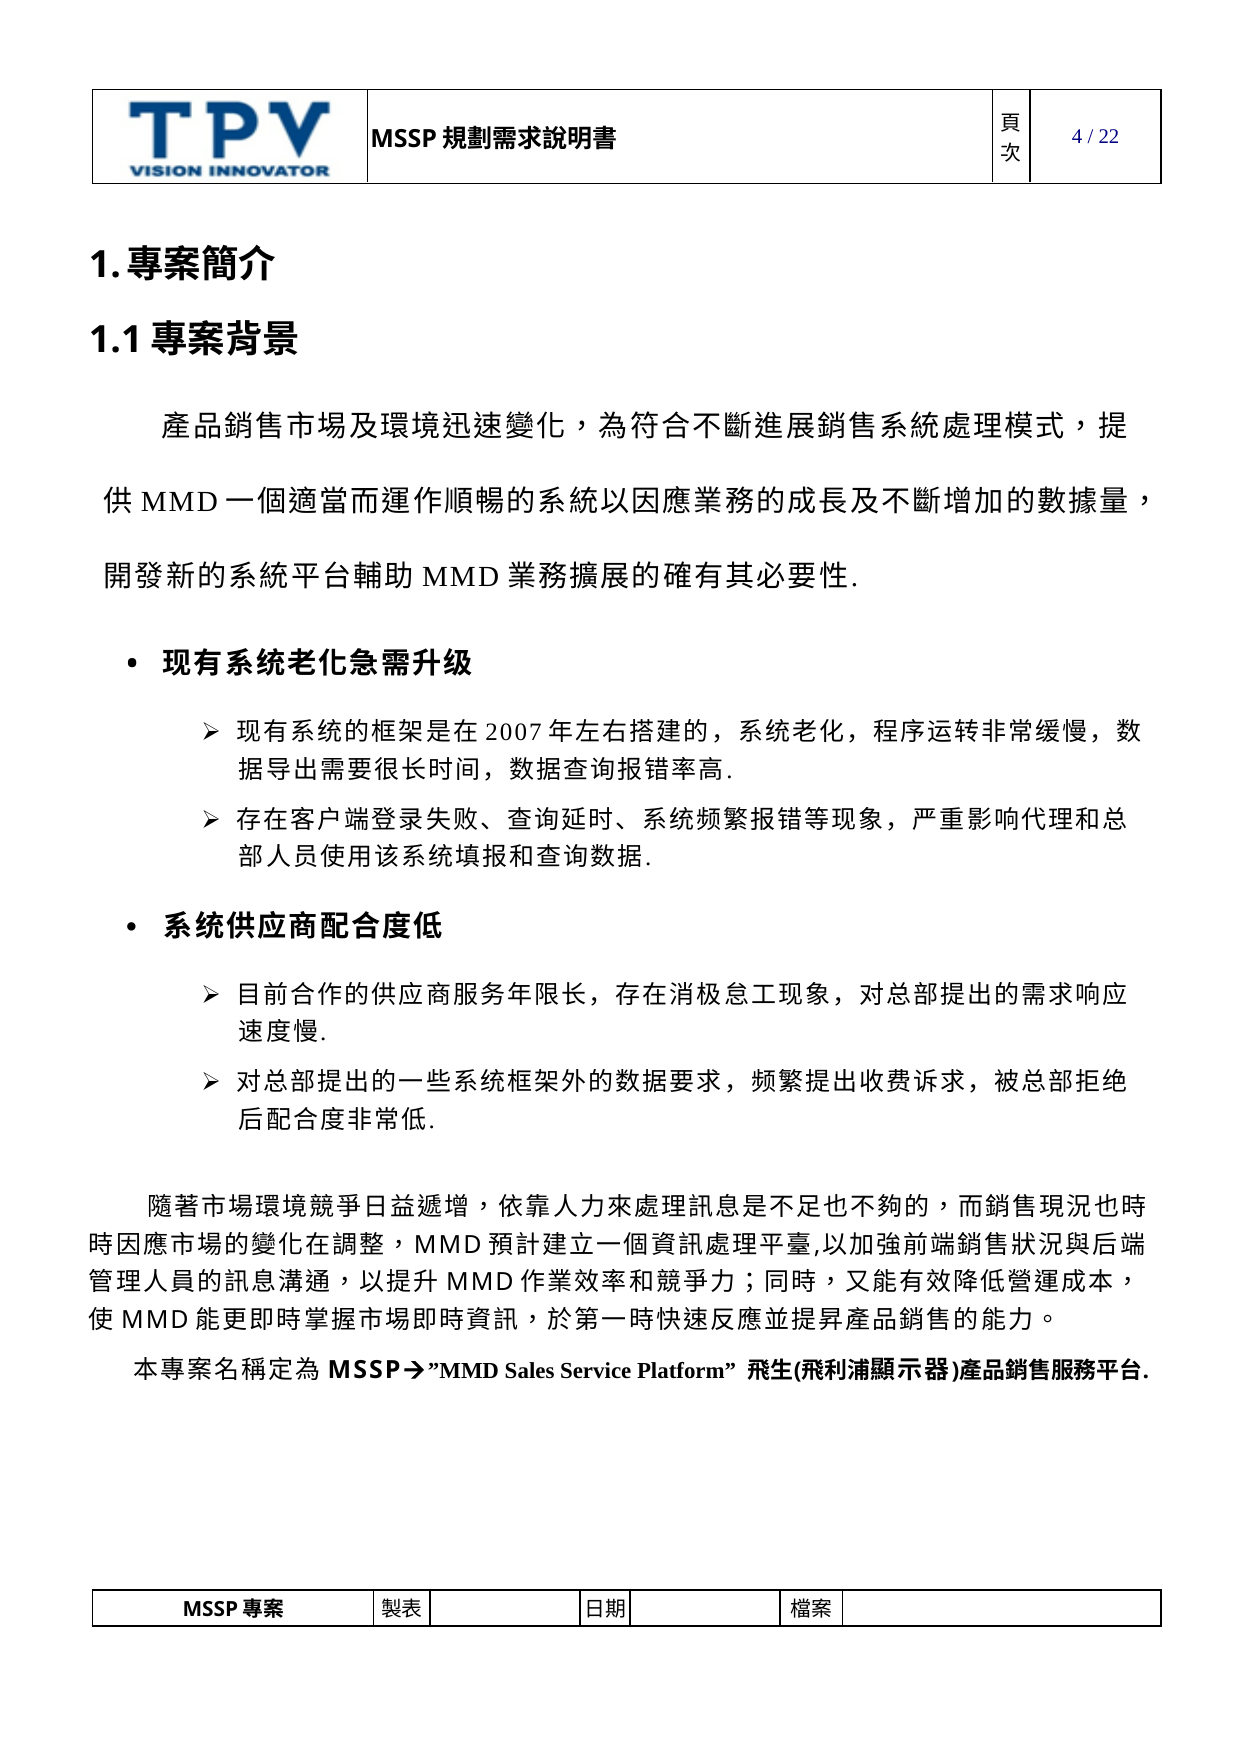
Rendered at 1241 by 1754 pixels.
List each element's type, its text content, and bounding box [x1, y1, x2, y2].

list 目前合作的供应商服务年限长，存在消极怠工现象，对总部提出的需求响应速度慢. [201, 973, 1152, 1048]
list 專案簡介 [89, 223, 1152, 298]
text 隨著市場環境競爭日益遞增，依靠人力來處理訊息是不足也不夠的，而銷售現況也時時因應市場的變化在調整，MMD預計建立一個資訊處理平臺,以加強前端銷售狀況與后端管理人員的訊息溝通，以提升MMD作業效率和競爭力；同時，又能有效降低營運成本，使MMD能更即時掌握市埸即時資訊，於第一時快速反應並提昇產品銷售的能力。 [89, 1186, 1152, 1336]
text 1.1專案背景 [89, 298, 1152, 373]
list 现有系统的框架是在2007年左右搭建的，系统老化，程序运转非常缓慢，数据导出需要很长时间，数据查询报错率高. [201, 711, 1152, 786]
picture [115, 90, 344, 183]
list 对总部提出的一些系统框架外的数据要求，频繁提出收费诉求，被总部拒绝后配合度非常低. [201, 1061, 1152, 1136]
list 现有系统老化急需升级 [126, 623, 1152, 698]
list 存在客户端登录失败、查询延时、系统频繁报错等现象，严重影响代理和总部人员使用该系统填报和查询数据. [201, 798, 1152, 873]
list 系统供应商配合度低 [126, 886, 1152, 961]
text 產品銷售市埸及環境迅速變化，為符合不斷進展銷售系統處理模式，提供MMD一個適當而運作順暢的系統以因應業務的成長及不斷增加的數據量，開發新的系統平台輔助MMD業務擴展的確有其必要性. [103, 386, 1152, 611]
text 本專案名稱定為MSSP”MMD Sales Service Platform” 飛生(飛利浦顯示器)產品銷售服務平台. [89, 1348, 1152, 1386]
